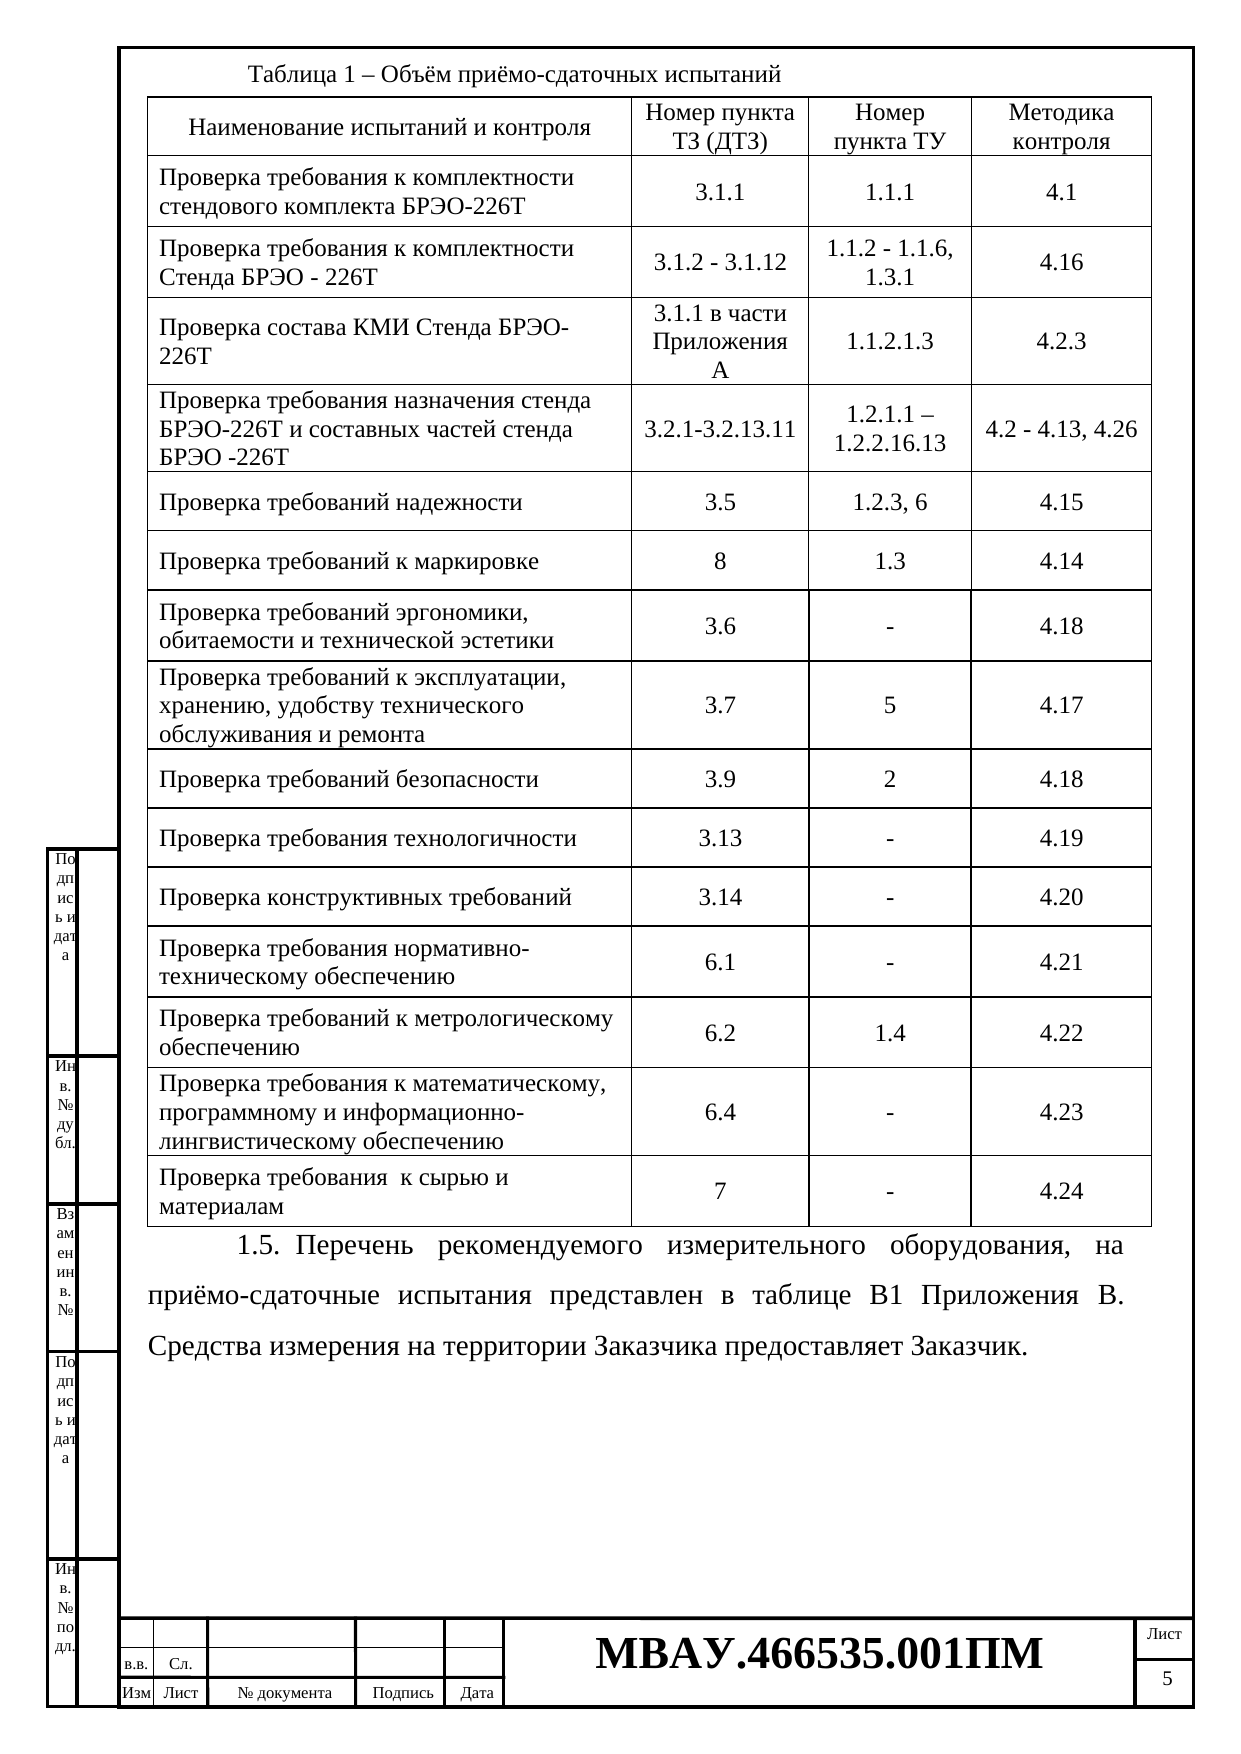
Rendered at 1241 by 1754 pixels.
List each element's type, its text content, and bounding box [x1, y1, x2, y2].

table_cell Проверка требования технологичности [148, 809, 631, 866]
list Перечень рекомендуемого измерительного оборудования, на приёмо-сдаточные испытания представлен в таблице В1 Приложения В. Средства измерения на территории Заказчика предоставляет Заказчик. [148, 1227, 1124, 1361]
table_cell 1.2.1.1 – 1.2.2.16.13 [809, 385, 971, 471]
table_header Таблица 1 – Объём приёмо-сдаточных испытаний [148, 59, 1152, 96]
table_cell 3.2.1-3.2.13.11 [632, 385, 808, 471]
table_cell 7 [632, 1156, 808, 1226]
table_cell 3.13 [632, 809, 808, 866]
table_cell Наименование испытаний и контроля [148, 98, 631, 155]
table_cell 1.1.2 - 1.1.6, 1.3.1 [809, 227, 971, 297]
table_cell Проверка состава КМИ Стенда БРЭО-226Т [148, 298, 631, 384]
table_cell 4.24 [972, 1156, 1151, 1226]
table_cell 4.19 [972, 809, 1151, 866]
table_cell 4.2 - 4.13, 4.26 [972, 385, 1151, 471]
table_cell Проверка требования нормативно-техническому обеспечению [148, 927, 631, 996]
table_cell 1.2.3, 6 [809, 472, 971, 530]
table_cell Проверка требования к сырью и материалам [148, 1156, 631, 1226]
table_cell - [810, 591, 970, 660]
table_cell 3.7 [632, 662, 808, 748]
table_cell - [810, 1068, 970, 1155]
table_cell Проверка требования к математическому, программному и информационно-лингвистическому обеспечению [148, 1068, 631, 1155]
table_cell - [810, 809, 970, 866]
table_cell 3.6 [632, 591, 808, 660]
table_cell 1.1.1 [809, 156, 971, 226]
table_cell 3.1.2 - 3.1.12 [632, 227, 808, 297]
table_cell Номер пункта ТУ [809, 98, 971, 155]
table_cell Проверка требования к комплектности Стенда БРЭО - 226Т [148, 227, 631, 297]
table_cell 4.18 [972, 591, 1151, 660]
table_cell 4.1 [972, 156, 1151, 226]
table_cell 3.1.1 [632, 156, 808, 226]
table_cell Проверка требований надежности [148, 472, 631, 530]
table_cell 4.21 [972, 927, 1151, 996]
table_cell 4.22 [972, 998, 1151, 1067]
table_cell 4.17 [972, 662, 1151, 748]
table_cell Проверка требований эргономики, обитаемости и технической эстетики [148, 591, 631, 660]
table_cell Проверка требований безопасности [148, 750, 631, 807]
table_cell 5 [810, 662, 970, 748]
table_cell 4.14 [972, 531, 1151, 589]
table_cell Проверка требований к метрологическому обеспечению [148, 998, 631, 1067]
table_cell 3.9 [632, 750, 808, 807]
table_cell 4.23 [972, 1068, 1151, 1155]
table_cell 4.15 [972, 472, 1151, 530]
table_cell Проверка требований к маркировке [148, 531, 631, 589]
table_cell 3.1.1 в части Приложения А [632, 298, 808, 384]
table_cell 6.4 [632, 1068, 808, 1155]
table_cell 4.20 [972, 868, 1151, 925]
table_cell - [810, 1156, 970, 1226]
table_cell Проверка требований к эксплуатации, хранению, удобству технического обслуживания и ремонта [148, 662, 631, 748]
table_cell 1.3 [809, 531, 971, 589]
table_cell 6.1 [632, 927, 808, 996]
table_cell - [810, 868, 970, 925]
table_cell 8 [632, 531, 808, 589]
table_cell Методика контроля [972, 98, 1151, 155]
table_cell Проверка конструктивных требований [148, 868, 631, 925]
table_cell 2 [810, 750, 970, 807]
table_cell 6.2 [632, 998, 808, 1067]
table_cell 3.14 [632, 868, 808, 925]
table_cell 4.2.3 [972, 298, 1151, 384]
table_cell 3.5 [632, 472, 808, 530]
table_cell Проверка требования к комплектности стендового комплекта БРЭО-226Т [148, 156, 631, 226]
table_cell Номер пункта ТЗ (ДТЗ) [632, 98, 808, 155]
table_cell 4.16 [972, 227, 1151, 297]
table_cell 4.18 [972, 750, 1151, 807]
table_cell 1.1.2.1.3 [809, 298, 971, 384]
table_cell - [810, 927, 970, 996]
table_cell Проверка требования назначения стенда БРЭО-226Т и составных частей стенда БРЭО -226Т [148, 385, 631, 471]
table_cell 1.4 [810, 998, 970, 1067]
